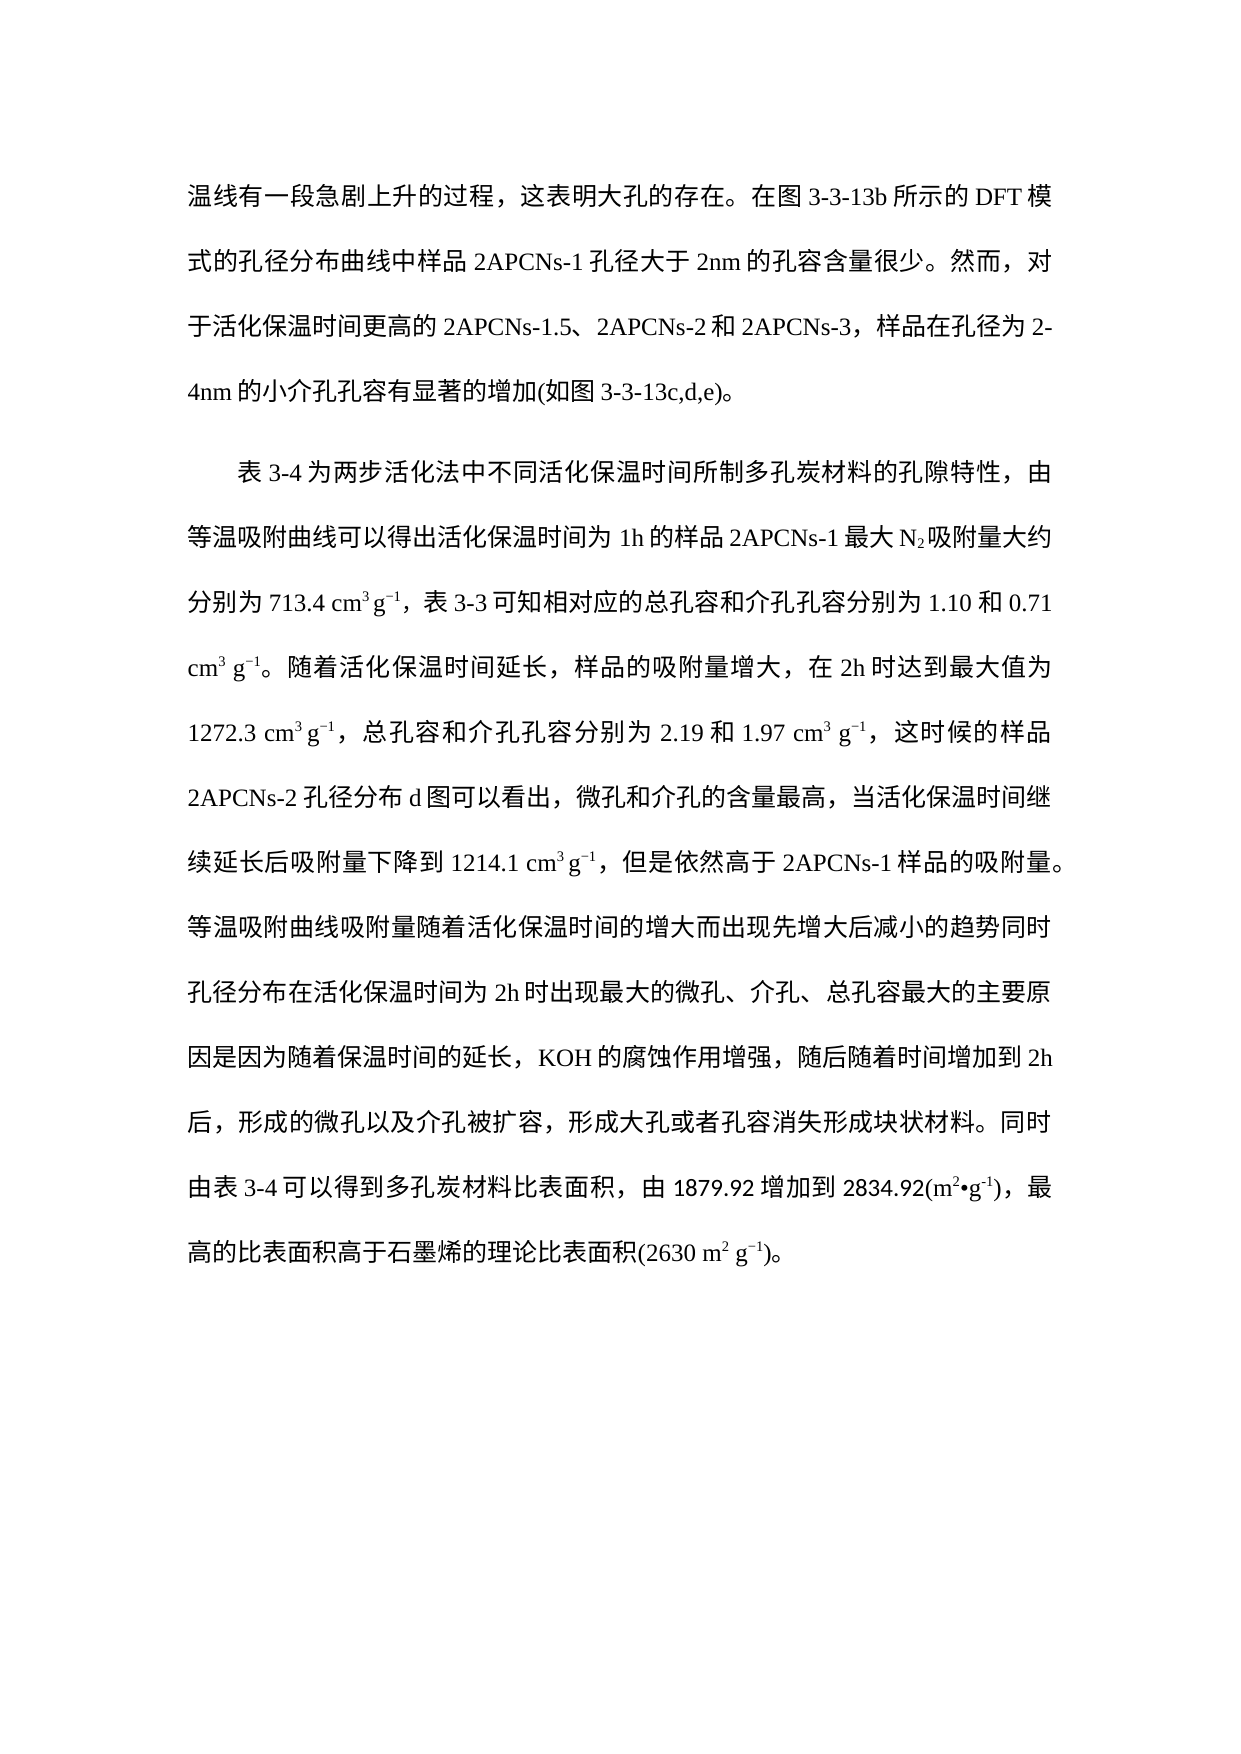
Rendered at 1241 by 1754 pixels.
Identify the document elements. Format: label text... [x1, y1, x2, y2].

text 表3-4为两步活化法中不同活化保温时间所制多孔炭材料的孔隙特性，由等温吸附曲线可以得出活化保温时间为1h的样品2APCNs-1最大N2吸附量大约分别为713.4 cm3 g−1，表3-3可知相对应的总孔容和介孔孔容分别为1.10 和0.71 cm3 g−1。随着活化保温时间延长，样品的吸附量增大，在2h时达到最大值为1272.3 cm3 g−1，总孔容和介孔孔容分别为2.19和1.97 cm3 g−1，这时候的样品2APCNs-2 孔径分布d图可以看出，微孔和介孔的含量最高，当活化保温时间继续延长后吸附量下降到1214.1 cm3 g−1，但是依然高于2APCNs-1样品的吸附量。等温吸附曲线吸附量随着活化保温时间的增大而出现先增大后减小的趋势同时孔径分布在活化保温时间为2h时出现最大的微孔、介孔、总孔容最大的主要原因是因为随着保温时间的延长，KOH的腐蚀作用增强，随后随着时间增加到2h后，形成的微孔以及介孔被扩容，形成大孔或者孔容消失形成块状材料。同时由表3-4可以得到多孔炭材料比表面积，由1879.92增加到2834.92(m2•g-1)，最高的比表面积高于石墨烯的理论比表面积(2630 m2 g−1)。 [187, 438, 1053, 1283]
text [187, 162, 1053, 422]
